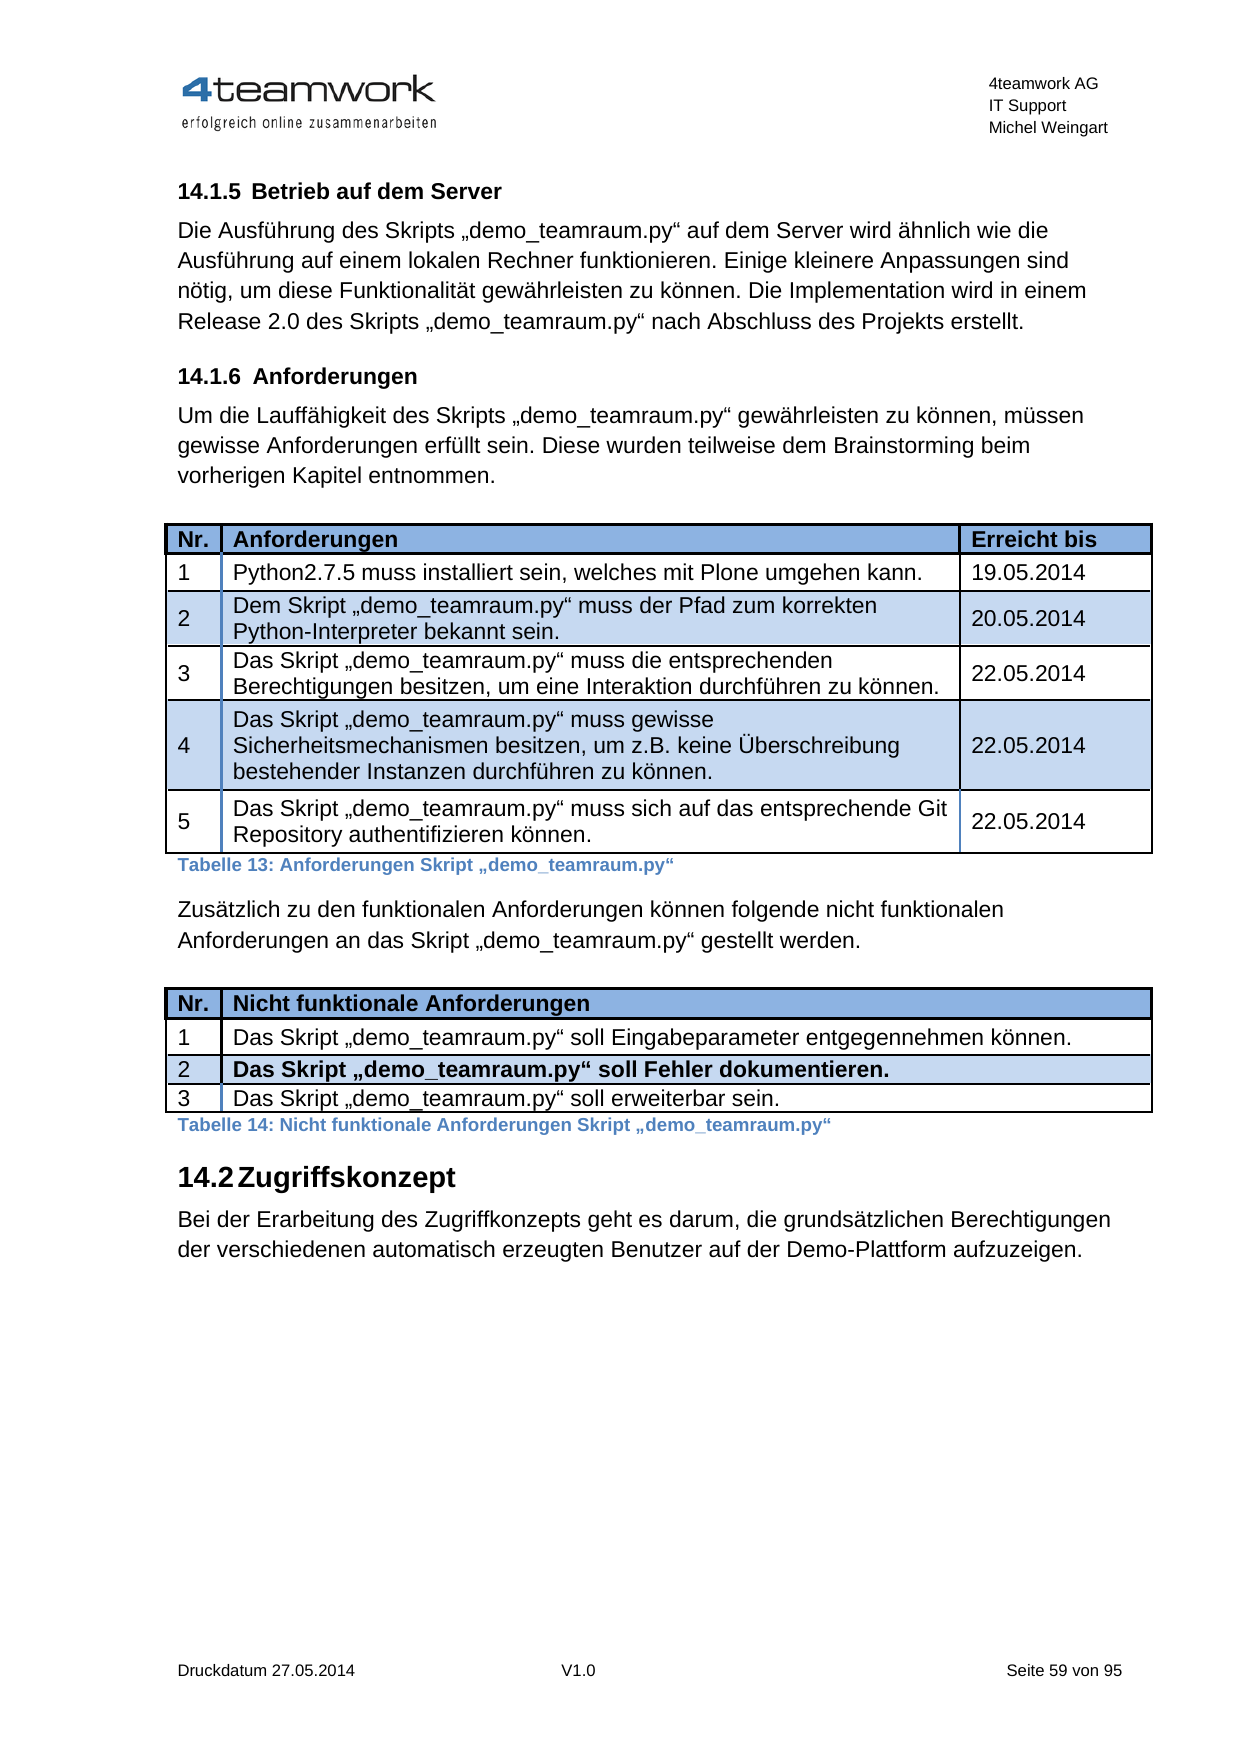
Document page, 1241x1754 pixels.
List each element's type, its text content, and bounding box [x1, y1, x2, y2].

table_cell Das Skript „demo_teamraum.py“ muss die entsprechenden Berechtigungen besitzen, um eine Interaktion durchführen zu können. [223, 647, 959, 699]
table_cell Python2.7.5 muss installiert sein, welches mit Plone umgehen kann. [223, 555, 959, 590]
table_cell 1 [167, 1020, 220, 1054]
table_cell 5 [167, 789, 220, 852]
table_header Anforderungen [223, 526, 958, 552]
table_cell 19.05.2014 [961, 555, 1151, 590]
table_cell 3 [167, 645, 220, 699]
subtitle Betrieb auf dem Server [177, 178, 1122, 204]
table_cell 2 [167, 590, 220, 644]
text Um die Lauffähigkeit des Skripts „demo_teamraum.py“ gewährleisten zu können, müssen gewisse Anforderungen erfüllt sein. Diese wurden teilweise dem Brainstorming beim vorherigen Kapitel entnommen. [177, 402, 1122, 488]
subtitle Zugriffskonzept [177, 1160, 1122, 1193]
text Die Ausführung des Skripts „demo_teamraum.py“ auf dem Server wird ähnlich wie die Ausführung auf einem lokalen Rechner funktionieren. Einige kleinere Anpassungen sind nötig, um diese Funktionalität gewährleisten zu können. Die Implementation wird in einem Release 2.0 des Skripts „demo_teamraum.py“ nach Abschluss des Projekts erstellt. [177, 217, 1122, 334]
text Bei der Erarbeitung des Zugriffkonzepts geht es darum, die grundsätzlichen Berechtigungen der verschiedenen automatisch erzeugten Benutzer auf der Demo-Plattform aufzuzeigen. [177, 1206, 1122, 1262]
table_cell Das Skript „demo_teamraum.py“ muss sich auf das entsprechende Git Repository authentifizieren können. [223, 791, 959, 852]
picture [177, 69, 440, 134]
subtitle Anforderungen [177, 363, 1122, 389]
table_cell Das Skript „demo_teamraum.py“ soll Eingabeparameter entgegennehmen können. [223, 1020, 1151, 1054]
table_header Nr. [168, 526, 220, 552]
table_cell Das Skript „demo_teamraum.py“ soll erweiterbar sein. [223, 1083, 1151, 1111]
table_cell Das Skript „demo_teamraum.py“ muss gewisse Sicherheitsmechanismen besitzen, um z.B. keine Überschreibung bestehender Instanzen durchführen zu können. [223, 701, 959, 789]
table_header Nr. [168, 990, 220, 1017]
table_cell 22.05.2014 [961, 699, 1151, 789]
table_cell 22.05.2014 [961, 789, 1151, 852]
table_cell 4 [167, 699, 220, 789]
table_cell 3 [167, 1083, 220, 1111]
table_cell 1 [167, 555, 220, 590]
text Zusätzlich zu den funktionalen Anforderungen können folgende nicht funktionalen Anforderungen an das Skript „demo_teamraum.py“ gestellt werden. [177, 896, 1122, 953]
table_header Nicht funktionale Anforderungen [223, 990, 1150, 1017]
table_cell 22.05.2014 [961, 645, 1151, 699]
table_cell Dem Skript „demo_teamraum.py“ muss der Pfad zum korrekten Python-Interpreter bekannt sein. [223, 592, 959, 644]
table_cell 2 [167, 1054, 220, 1083]
table_cell 20.05.2014 [961, 590, 1151, 644]
table_cell Das Skript „demo_teamraum.py“ soll Fehler dokumentieren. [223, 1054, 1151, 1083]
table_header Erreicht bis [961, 526, 1150, 552]
